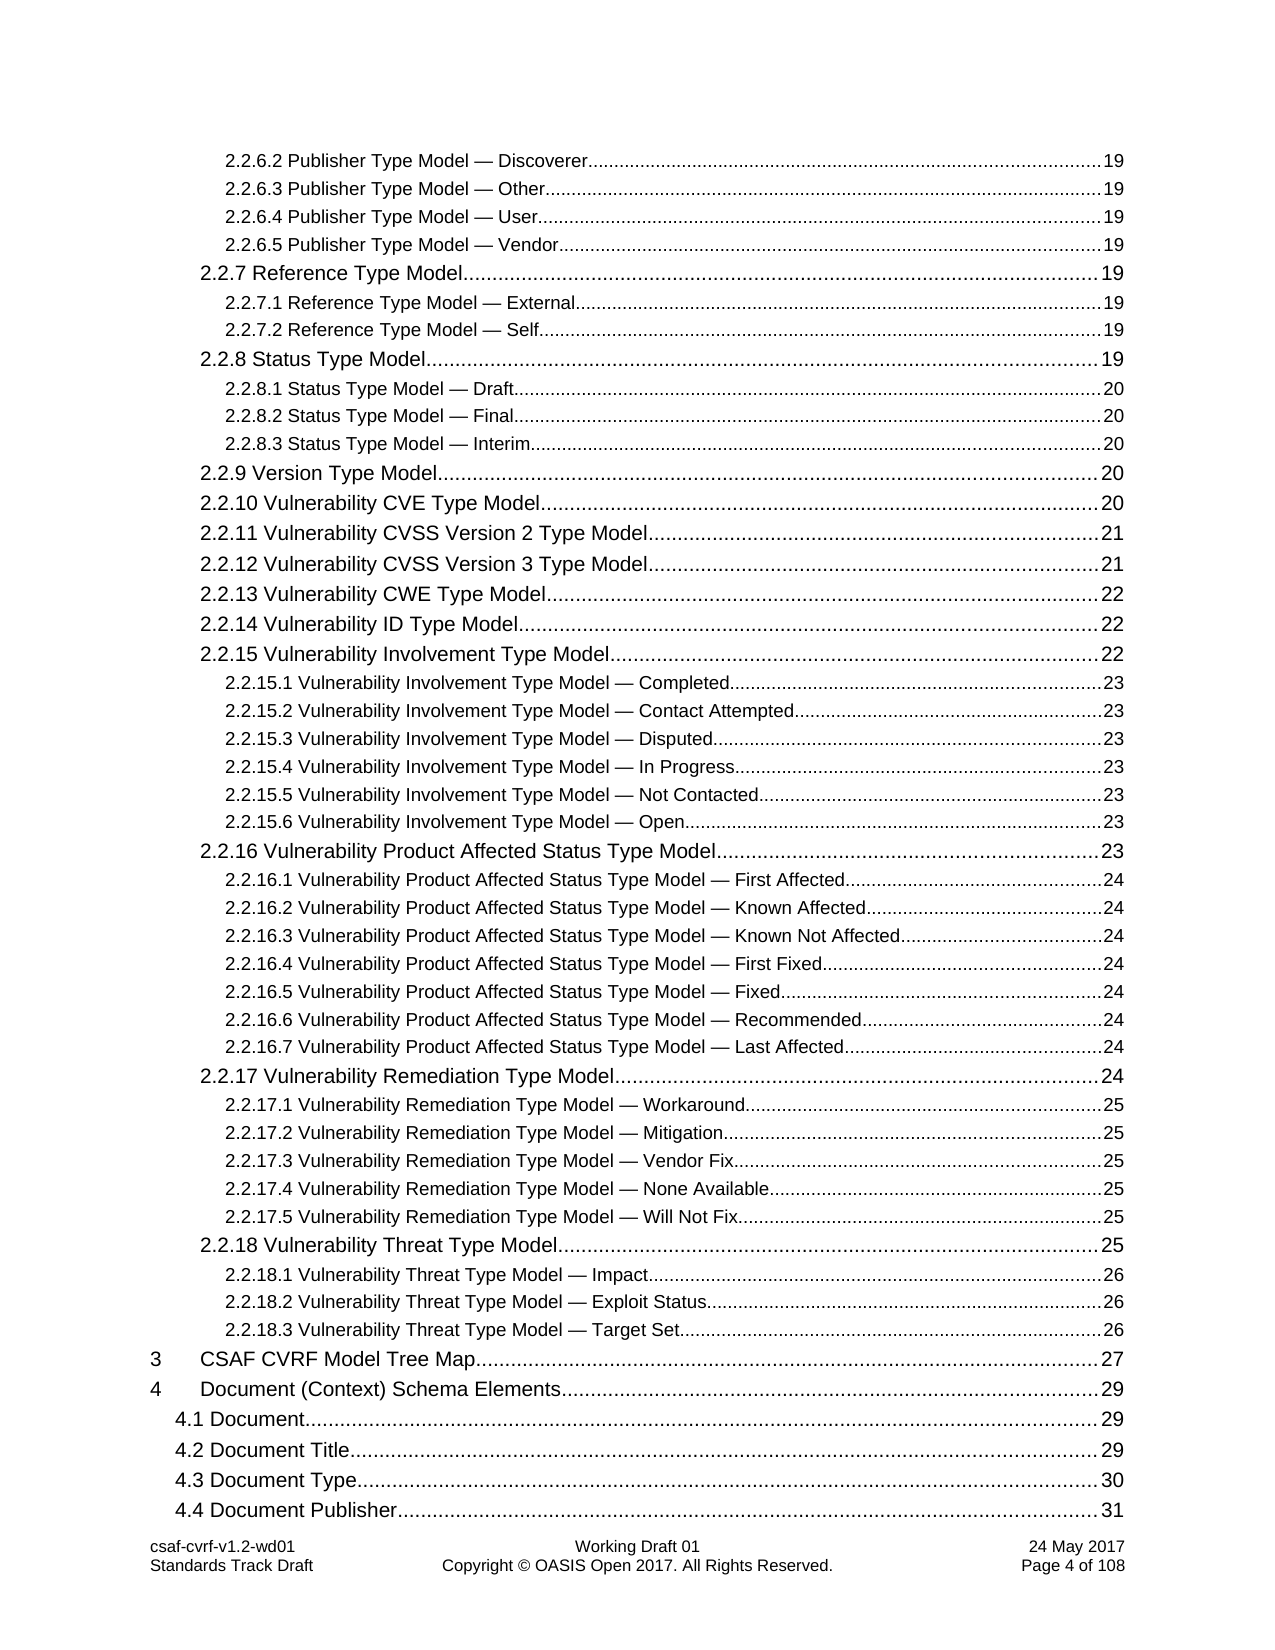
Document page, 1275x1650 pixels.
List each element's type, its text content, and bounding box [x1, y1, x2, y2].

text 2.2.8.3 Status Type Model — Interim 20 [225, 433, 1125, 454]
text 2.2.17.4 Vulnerability Remediation Type Model — None Available 25 [225, 1178, 1125, 1199]
text 2.2.8 Status Type Model 19 [200, 347, 1125, 371]
text 2.2.15 Vulnerability Involvement Type Model 22 [200, 642, 1125, 666]
text 2.2.15.6 Vulnerability Involvement Type Model — Open 23 [225, 811, 1125, 833]
text 2.2.17.3 Vulnerability Remediation Type Model — Vendor Fix 25 [225, 1150, 1125, 1171]
text 2.2.18.3 Vulnerability Threat Type Model — Target Set 26 [225, 1319, 1125, 1341]
text 2.2.17.2 Vulnerability Remediation Type Model — Mitigation 25 [225, 1122, 1125, 1143]
text 2.2.16.6 Vulnerability Product Affected Status Type Model — Recommended 24 [225, 1008, 1125, 1030]
text 4.4 Document Publisher 31 [175, 1498, 1125, 1522]
text 2.2.18.1 Vulnerability Threat Type Model — Impact 26 [225, 1263, 1125, 1285]
text 2.2.16.1 Vulnerability Product Affected Status Type Model — First Affected 24 [225, 869, 1125, 891]
text 2.2.6.5 Publisher Type Model — Vendor 19 [225, 233, 1125, 255]
text 2.2.17.5 Vulnerability Remediation Type Model — Will Not Fix 25 [225, 1205, 1125, 1227]
text 4.3 Document Type 30 [175, 1468, 1125, 1492]
text 2.2.15.5 Vulnerability Involvement Type Model — Not Contacted 23 [225, 783, 1125, 805]
text 2.2.15.1 Vulnerability Involvement Type Model — Completed 23 [225, 672, 1125, 694]
text 2.2.7 Reference Type Model 19 [200, 261, 1125, 285]
text 4.1 Document 29 [175, 1407, 1125, 1431]
text 2.2.15.3 Vulnerability Involvement Type Model — Disputed 23 [225, 728, 1125, 749]
text 2.2.17.1 Vulnerability Remediation Type Model — Workaround 25 [225, 1094, 1125, 1116]
text 2.2.16 Vulnerability Product Affected Status Type Model 23 [200, 839, 1125, 863]
text 4 Document (Context) Schema Elements 29 [150, 1377, 1125, 1401]
text 2.2.6.3 Publisher Type Model — Other 19 [225, 178, 1125, 199]
text 2.2.16.4 Vulnerability Product Affected Status Type Model — First Fixed 24 [225, 953, 1125, 974]
text 2.2.18 Vulnerability Threat Type Model 25 [200, 1233, 1125, 1257]
text 2.2.15.2 Vulnerability Involvement Type Model — Contact Attempted 23 [225, 700, 1125, 722]
text 2.2.16.3 Vulnerability Product Affected Status Type Model — Known Not Affected 24 [225, 925, 1125, 946]
text 2.2.16.2 Vulnerability Product Affected Status Type Model — Known Affected 24 [225, 897, 1125, 919]
text 2.2.6.4 Publisher Type Model — User 19 [225, 206, 1125, 227]
text 2.2.14 Vulnerability ID Type Model 22 [200, 612, 1125, 636]
text 2.2.18.2 Vulnerability Threat Type Model — Exploit Status 26 [225, 1291, 1125, 1313]
text 2.2.7.2 Reference Type Model — Self 19 [225, 319, 1125, 341]
text 2.2.12 Vulnerability CVSS Version 3 Type Model 21 [200, 551, 1125, 575]
text 4.2 Document Title 29 [175, 1437, 1125, 1461]
text 2.2.6.2 Publisher Type Model — Discoverer 19 [225, 150, 1125, 172]
text 2.2.11 Vulnerability CVSS Version 2 Type Model 21 [200, 521, 1125, 545]
text 2.2.10 Vulnerability CVE Type Model 20 [200, 491, 1125, 515]
text 2.2.16.7 Vulnerability Product Affected Status Type Model — Last Affected 24 [225, 1036, 1125, 1058]
text 2.2.13 Vulnerability CWE Type Model 22 [200, 582, 1125, 606]
text 2.2.16.5 Vulnerability Product Affected Status Type Model — Fixed 24 [225, 981, 1125, 1002]
text 2.2.9 Version Type Model 20 [200, 461, 1125, 485]
text 3 CSAF CVRF Model Tree Map 27 [150, 1347, 1125, 1371]
text 2.2.8.2 Status Type Model — Final 20 [225, 405, 1125, 427]
text 2.2.8.1 Status Type Model — Draft 20 [225, 377, 1125, 399]
text 2.2.15.4 Vulnerability Involvement Type Model — In Progress 23 [225, 756, 1125, 777]
text 2.2.7.1 Reference Type Model — External 19 [225, 291, 1125, 313]
text 2.2.17 Vulnerability Remediation Type Model 24 [200, 1064, 1125, 1088]
